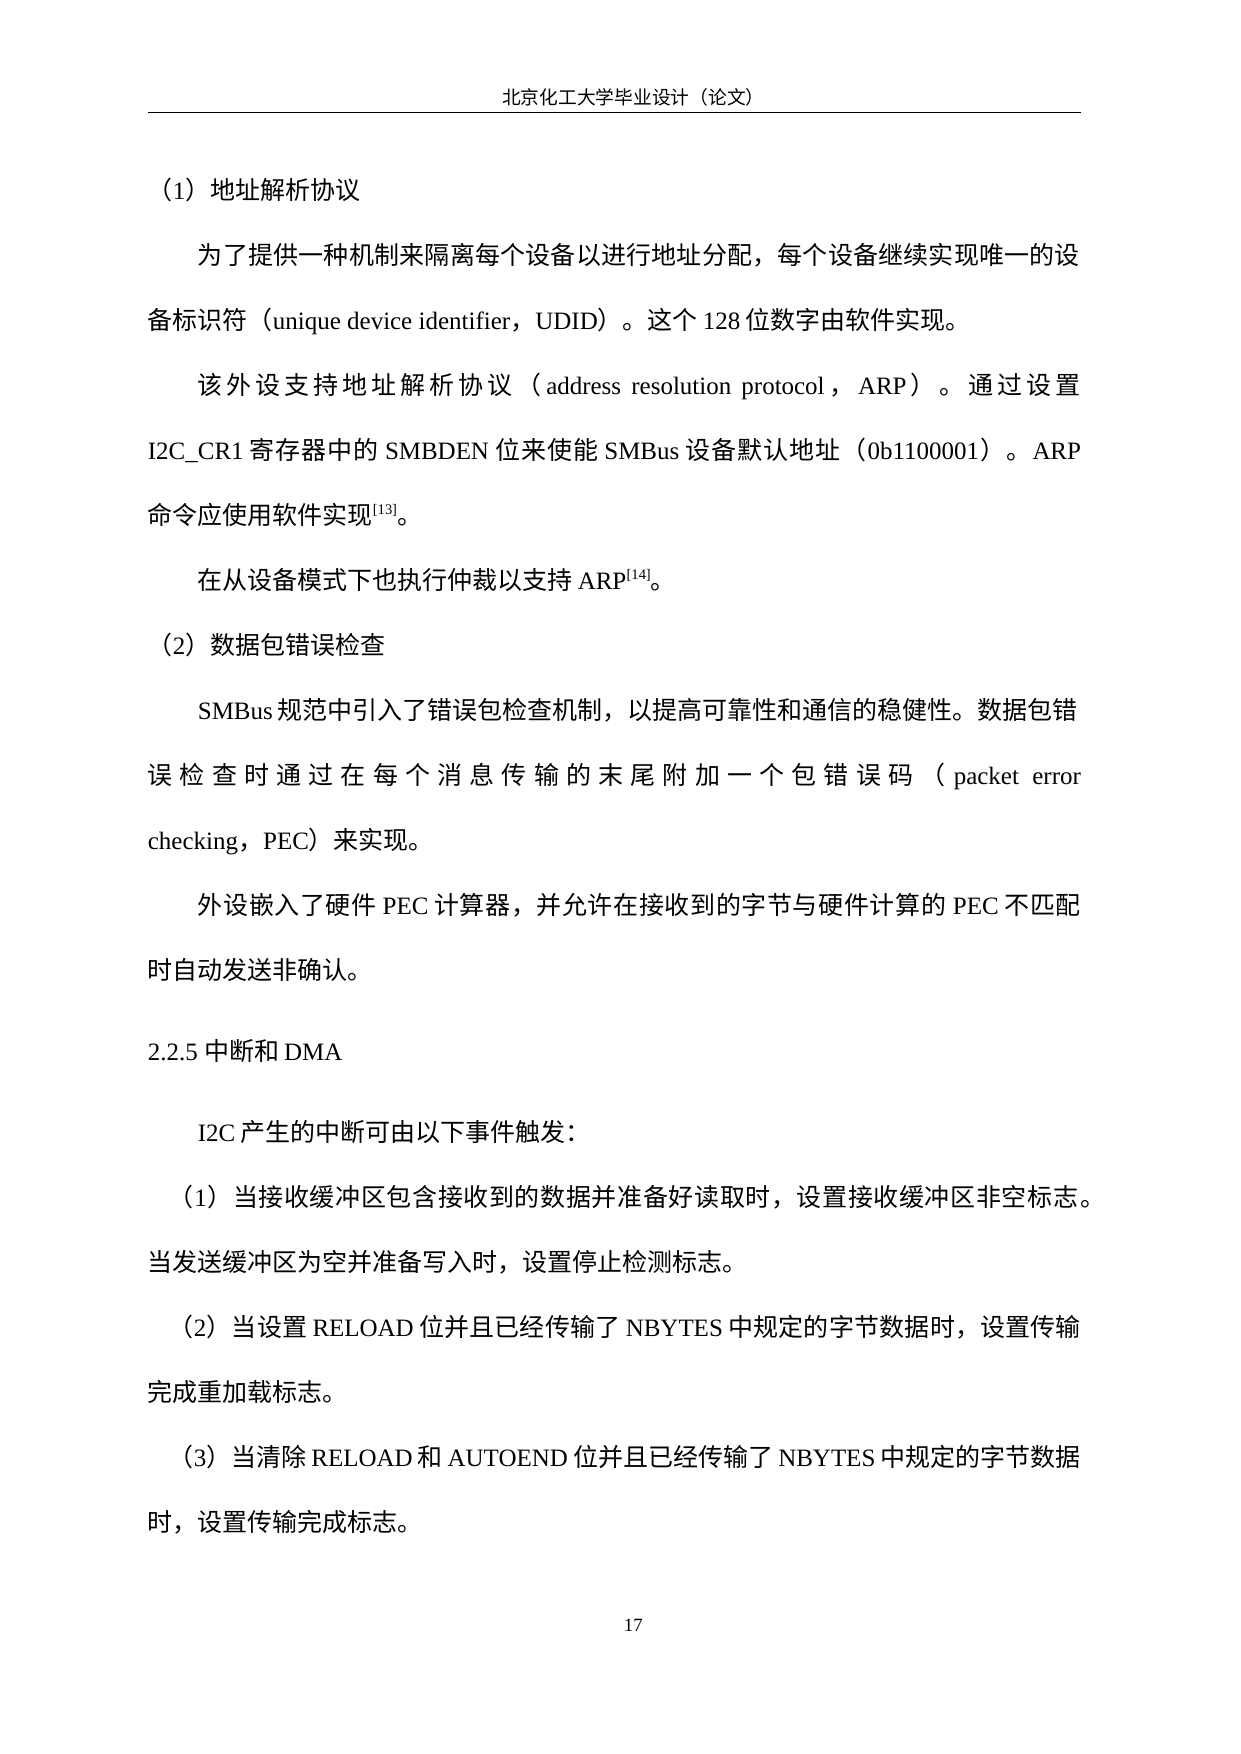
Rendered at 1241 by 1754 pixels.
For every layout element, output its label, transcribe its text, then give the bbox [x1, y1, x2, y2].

text （2）当设置RELOAD位并且已经传输了NBYTES中规定的字节数据时，设置传输完成重加载标志。 [148, 1293, 1081, 1423]
text 外设嵌入了硬件PEC计算器，并允许在接收到的字节与硬件计算的PEC不匹配时自动发送非确认。 [148, 871, 1081, 1001]
text SMBus规范中引入了错误包检查机制，以提高可靠性和通信的稳健性。数据包错误检查时通过在每个消息传输的末尾附加一个包错误码（packet error checking，PEC）来实现。 [148, 676, 1081, 871]
text 为了提供一种机制来隔离每个设备以进行地址分配，每个设备继续实现唯一的设备标识符（unique device identifier，UDID）。这个128位数字由软件实现。 [148, 221, 1081, 351]
text （1）地址解析协议 [148, 156, 1081, 221]
text （1）当接收缓冲区包含接收到的数据并准备好读取时，设置接收缓冲区非空标志。当发送缓冲区为空并准备写入时，设置停止检测标志。 [148, 1163, 1081, 1293]
text 该外设支持地址解析协议（address resolution protocol，ARP）。通过设置I2C_CR1寄存器中的SMBDEN位来使能SMBus设备默认地址（0b1100001）。ARP命令应使用软件实现[13]。 [148, 351, 1081, 546]
text 在从设备模式下也执行仲裁以支持ARP[14]。 [148, 546, 1081, 611]
subtitle 2.2.5 中断和DMA [148, 1017, 1081, 1082]
text （2）数据包错误检查 [148, 611, 1081, 676]
text I2C产生的中断可由以下事件触发： [148, 1098, 1081, 1163]
text （3）当清除RELOAD和AUTOEND位并且已经传输了NBYTES中规定的字节数据时，设置传输完成标志。 [148, 1423, 1081, 1553]
